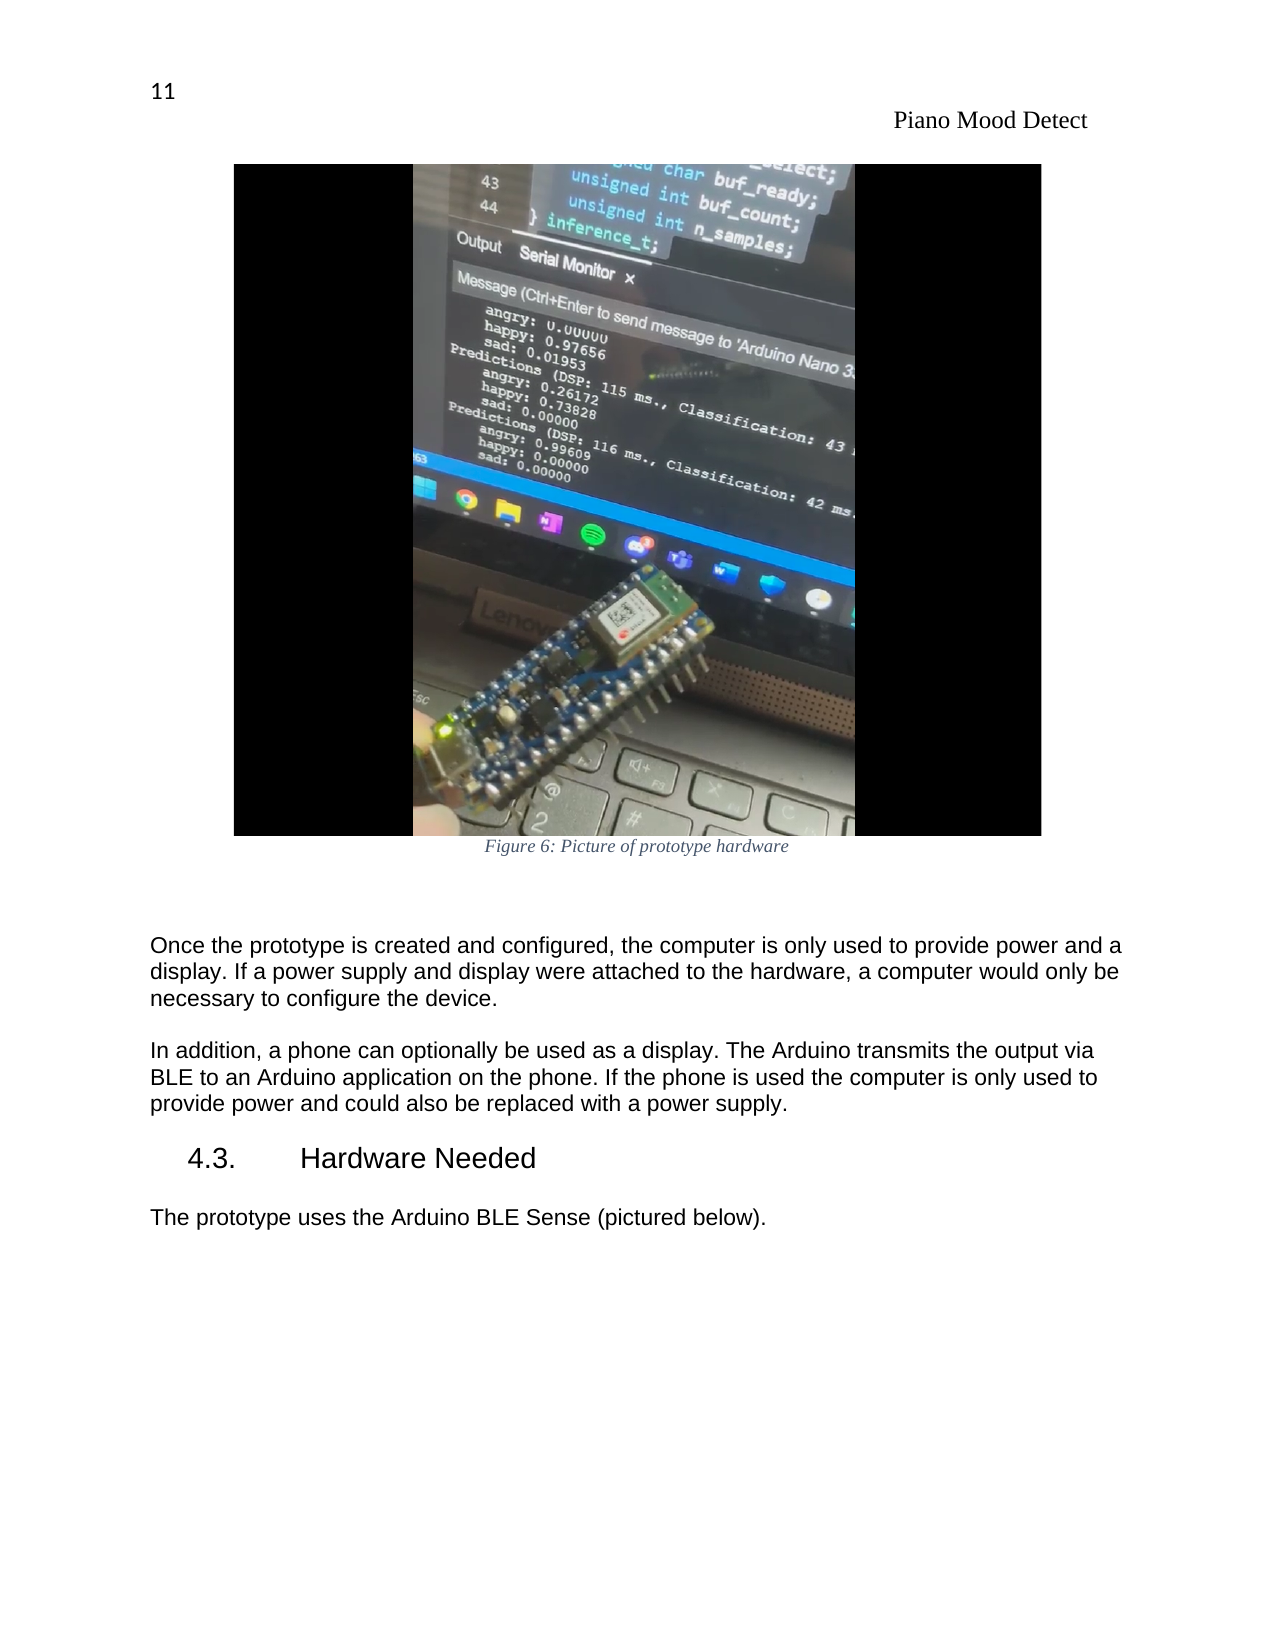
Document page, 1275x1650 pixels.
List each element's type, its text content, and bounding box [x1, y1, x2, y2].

text The prototype uses the Arduino BLE Sense (pictured below). [150, 1203, 1125, 1230]
text In addition, a phone can optionally be used as a display. The Arduino transmits the output via BLE to an Arduino application on the phone. If the phone is used the computer is only used to provide power and could also be replaced with a power supply. [150, 1037, 1125, 1116]
subtitle Hardware Needed [187, 1141, 1125, 1175]
text Once the prototype is created and configured, the computer is only used to provide power and a display. If a power supply and display were attached to the hardware, a computer would only be necessary to configure the device. [150, 932, 1125, 1011]
picture [233, 164, 1042, 836]
